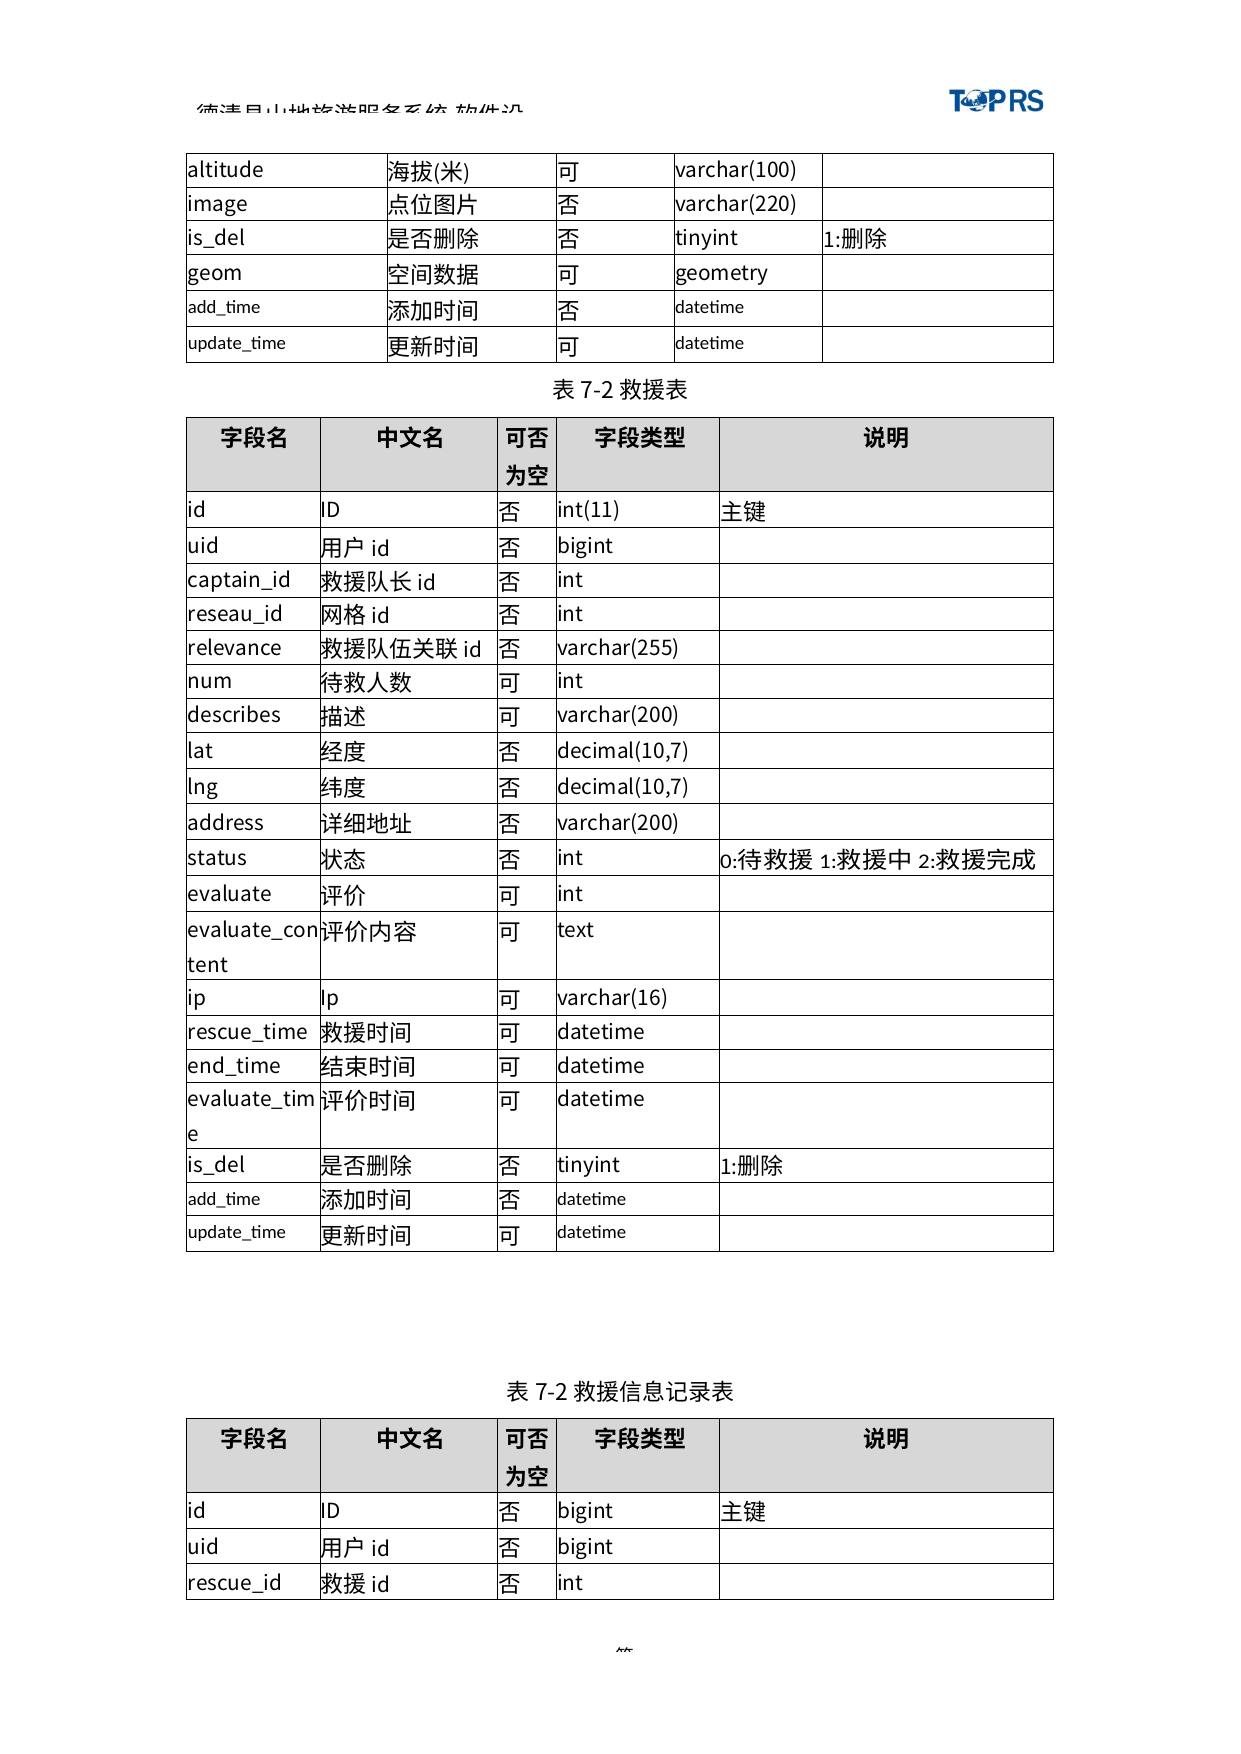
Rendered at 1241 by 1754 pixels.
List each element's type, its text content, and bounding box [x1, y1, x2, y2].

table_cell 否 [498, 804, 556, 839]
table_cell [720, 631, 1053, 664]
table_cell 描述 [321, 699, 497, 732]
table_cell rescue_time [187, 1016, 320, 1048]
table_cell bigint [557, 528, 719, 563]
table_cell tinyint [557, 1149, 719, 1181]
table_cell is_del [187, 221, 387, 254]
table_cell Ip [321, 980, 497, 1015]
table_cell [720, 598, 1053, 630]
table_cell 用户 id [321, 528, 497, 563]
table_cell num [187, 665, 320, 698]
table_cell datetime [557, 1216, 719, 1251]
picture [948, 88, 1044, 112]
table_cell [823, 291, 1053, 326]
table_cell [720, 733, 1053, 767]
table_cell datetime [675, 327, 822, 362]
table_cell 是否删除 [388, 221, 556, 254]
table_cell id [187, 492, 320, 527]
table_cell 否 [498, 1149, 556, 1181]
table_cell 1:删除 [720, 1149, 1053, 1181]
table_cell 否 [498, 733, 556, 767]
table_cell 是否删除 [321, 1149, 497, 1181]
table_cell 评价 [321, 876, 497, 911]
table_header 可否 为空 [498, 1419, 556, 1492]
table_cell describes [187, 699, 320, 732]
table_cell 救援 id [321, 1564, 497, 1599]
table_header [823, 154, 1053, 187]
table_cell [823, 255, 1053, 290]
table_cell 经度 [321, 733, 497, 767]
table_cell [720, 980, 1053, 1015]
table_cell text [557, 912, 719, 979]
table_cell 可 [498, 876, 556, 911]
table_cell bigint [557, 1493, 719, 1527]
table_cell [720, 1016, 1053, 1048]
table_cell [720, 769, 1053, 803]
table_cell [720, 528, 1053, 563]
table_cell 否 [498, 1183, 556, 1215]
table_cell 主键 [720, 1493, 1053, 1527]
table_cell lng [187, 769, 320, 803]
text 表 7-2 救援信息记录表 [235, 1373, 1005, 1407]
table_cell geometry [675, 255, 822, 290]
table_cell 评价内容 [321, 912, 497, 979]
table_cell 主键 [720, 492, 1053, 527]
table_cell datetime [557, 1083, 719, 1148]
table_cell [823, 188, 1053, 220]
table_cell int [557, 840, 719, 875]
table_cell datetime [557, 1016, 719, 1048]
table_cell decimal(10,7) [557, 733, 719, 767]
table_cell evaluate [187, 876, 320, 911]
table_cell 用户 id [321, 1529, 497, 1563]
table_cell int [557, 665, 719, 698]
table_cell 0:待救援 1:救援中 2:救援完成 [720, 840, 1053, 875]
table_cell 网格 id [321, 598, 497, 630]
table_cell 可 [498, 699, 556, 732]
table_cell rescue_id [187, 1564, 320, 1599]
table_cell 点位图片 [388, 188, 556, 220]
table_header 说明 [720, 418, 1053, 491]
table_header 字段类型 [557, 418, 719, 491]
table_cell int [557, 598, 719, 630]
table_cell 可 [557, 327, 674, 362]
table_cell 否 [498, 564, 556, 597]
table_cell 可 [498, 980, 556, 1015]
table_cell 否 [498, 598, 556, 630]
table_cell [720, 876, 1053, 911]
table_cell 更新时间 [321, 1216, 497, 1251]
table_cell datetime [675, 291, 822, 326]
table_cell 救援时间 [321, 1016, 497, 1048]
table_cell 可 [498, 912, 556, 979]
table_cell update_time [187, 1216, 320, 1251]
table_cell [720, 1050, 1053, 1082]
table_cell 待救人数 [321, 665, 497, 698]
table_cell [720, 1183, 1053, 1215]
table_cell uid [187, 1529, 320, 1563]
table_cell datetime [557, 1183, 719, 1215]
table_cell [720, 1216, 1053, 1251]
table_cell bigint [557, 1529, 719, 1563]
table_cell 否 [498, 840, 556, 875]
table_cell add_time [187, 291, 387, 326]
table_cell evaluate_con tent [187, 912, 320, 979]
table_cell 可 [557, 255, 674, 290]
table_cell [720, 804, 1053, 839]
table_cell [720, 1564, 1053, 1599]
table_cell reseau_id [187, 598, 320, 630]
table_cell 可 [498, 1050, 556, 1082]
table_cell 否 [498, 1564, 556, 1599]
table_cell decimal(10,7) [557, 769, 719, 803]
table_cell 否 [498, 631, 556, 664]
table_cell is_del [187, 1149, 320, 1181]
table_cell 否 [498, 1493, 556, 1527]
table_header 中文名 [321, 418, 497, 491]
table_header 中文名 [321, 1419, 497, 1492]
table_cell ID [321, 492, 497, 527]
table_cell varchar(220) [675, 188, 822, 220]
table_cell varchar(255) [557, 631, 719, 664]
table_cell 救援队长 id [321, 564, 497, 597]
table_cell update_time [187, 327, 387, 362]
table_cell captain_id [187, 564, 320, 597]
table_cell varchar(200) [557, 804, 719, 839]
table_cell 评价时间 [321, 1083, 497, 1148]
table_cell 否 [498, 528, 556, 563]
table_cell ip [187, 980, 320, 1015]
table_header 海拔(米) [388, 154, 556, 187]
table_cell geom [187, 255, 387, 290]
table_cell int(11) [557, 492, 719, 527]
table_cell status [187, 840, 320, 875]
table_cell 可 [498, 1083, 556, 1148]
table_cell 否 [498, 492, 556, 527]
table_header 可否 为空 [498, 418, 556, 491]
table_header 字段名 [187, 1419, 320, 1492]
table_header varchar(100) [675, 154, 822, 187]
table_cell id [187, 1493, 320, 1527]
table_header 说明 [720, 1419, 1053, 1492]
table_cell 否 [557, 291, 674, 326]
table_cell 否 [557, 188, 674, 220]
table_cell [720, 699, 1053, 732]
table_cell 纬度 [321, 769, 497, 803]
table_cell [720, 564, 1053, 597]
table_cell 空间数据 [388, 255, 556, 290]
table_cell 可 [498, 665, 556, 698]
table_cell ID [321, 1493, 497, 1527]
table_cell [720, 1083, 1053, 1148]
table_cell 可 [498, 1016, 556, 1048]
table_cell 可 [498, 1216, 556, 1251]
table_cell end_time [187, 1050, 320, 1082]
table_cell 否 [557, 221, 674, 254]
table_cell 添加时间 [388, 291, 556, 326]
table_cell varchar(200) [557, 699, 719, 732]
table_cell address [187, 804, 320, 839]
table_cell [720, 1529, 1053, 1563]
table_cell int [557, 1564, 719, 1599]
table_cell 添加时间 [321, 1183, 497, 1215]
table_cell 否 [498, 1529, 556, 1563]
table_cell [720, 665, 1053, 698]
table_cell 详细地址 [321, 804, 497, 839]
table_cell evaluate_tim e [187, 1083, 320, 1148]
table_cell 结束时间 [321, 1050, 497, 1082]
table_cell lat [187, 733, 320, 767]
table_cell tinyint [675, 221, 822, 254]
table_cell varchar(16) [557, 980, 719, 1015]
table_cell 1:删除 [823, 221, 1053, 254]
table_cell relevance [187, 631, 320, 664]
table_cell int [557, 564, 719, 597]
text 表 7-2 救援表 [235, 372, 1005, 406]
table_cell 更新时间 [388, 327, 556, 362]
table_cell datetime [557, 1050, 719, 1082]
table_header 可 [557, 154, 674, 187]
table_cell add_time [187, 1183, 320, 1215]
table_header 字段类型 [557, 1419, 719, 1492]
table_cell 救援队伍关联 id [321, 631, 497, 664]
table_cell [720, 912, 1053, 979]
table_cell int [557, 876, 719, 911]
table_header altitude [187, 154, 387, 187]
table_cell 否 [498, 769, 556, 803]
table_header 字段名 [187, 418, 320, 491]
table_cell uid [187, 528, 320, 563]
table_cell [823, 327, 1053, 362]
table_cell image [187, 188, 387, 220]
table_cell 状态 [321, 840, 497, 875]
